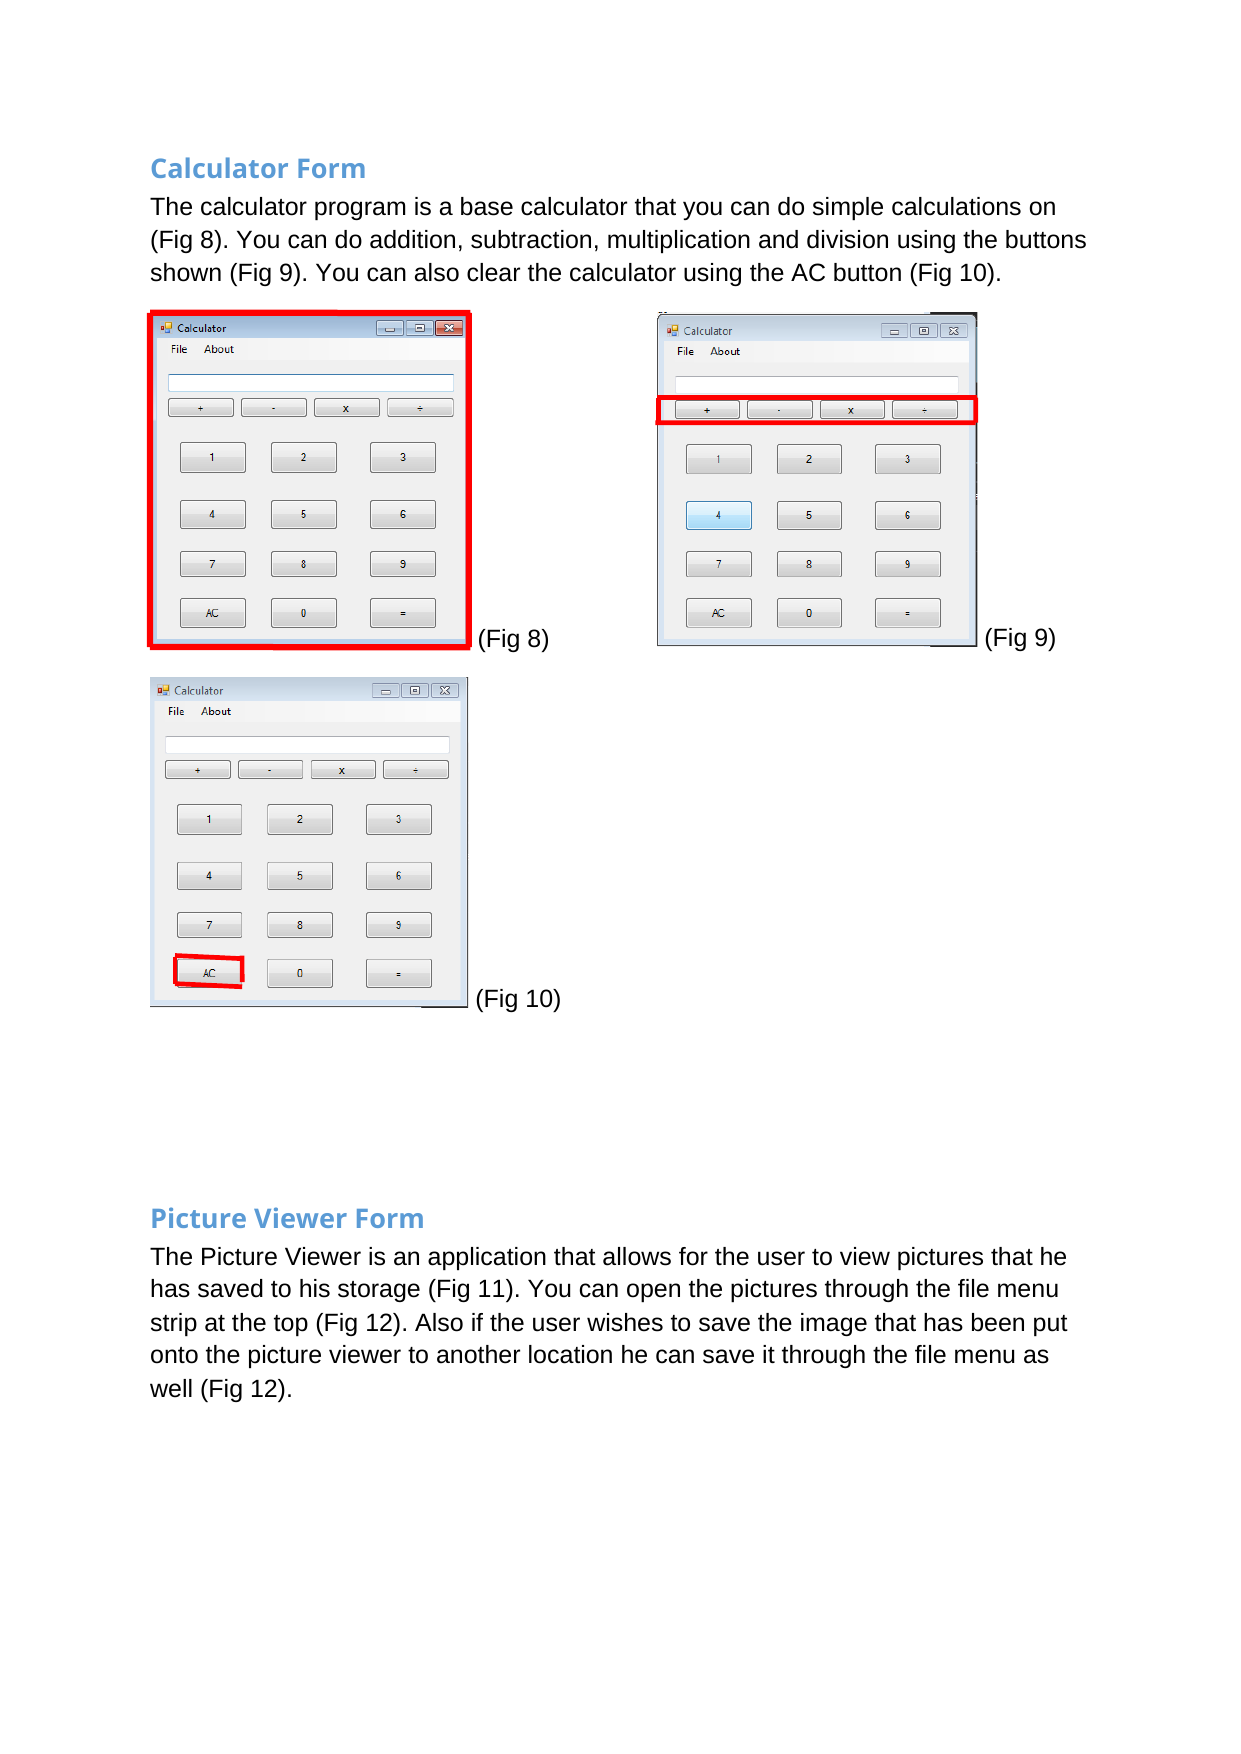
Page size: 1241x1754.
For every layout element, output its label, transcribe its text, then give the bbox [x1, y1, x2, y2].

text The Picture Viewer is an application that allows for the user to view pictures that he has saved to his storage (Fig 11). You can open the pictures through the file menu strip at the top (Fig 12). Also if the user wishes to save the image that has been put onto the picture viewer to another location he can save it through the file menu as well (Fig 12). [150, 1241, 1090, 1402]
subtitle Calculator Form [150, 150, 1090, 187]
subtitle Picture Viewer Form [150, 1199, 1090, 1236]
picture [150, 677, 469, 1008]
picture [661, 400, 973, 420]
picture [657, 312, 978, 397]
text The calculator program is a base calculator that you can do simple calculations on (Fig 8). You can do addition, subtraction, multiplication and division using the buttons shown (Fig 9). You can also clear the calculator using the AC button (Fig 10). [150, 192, 1090, 287]
picture [154, 316, 465, 644]
picture [657, 423, 978, 647]
